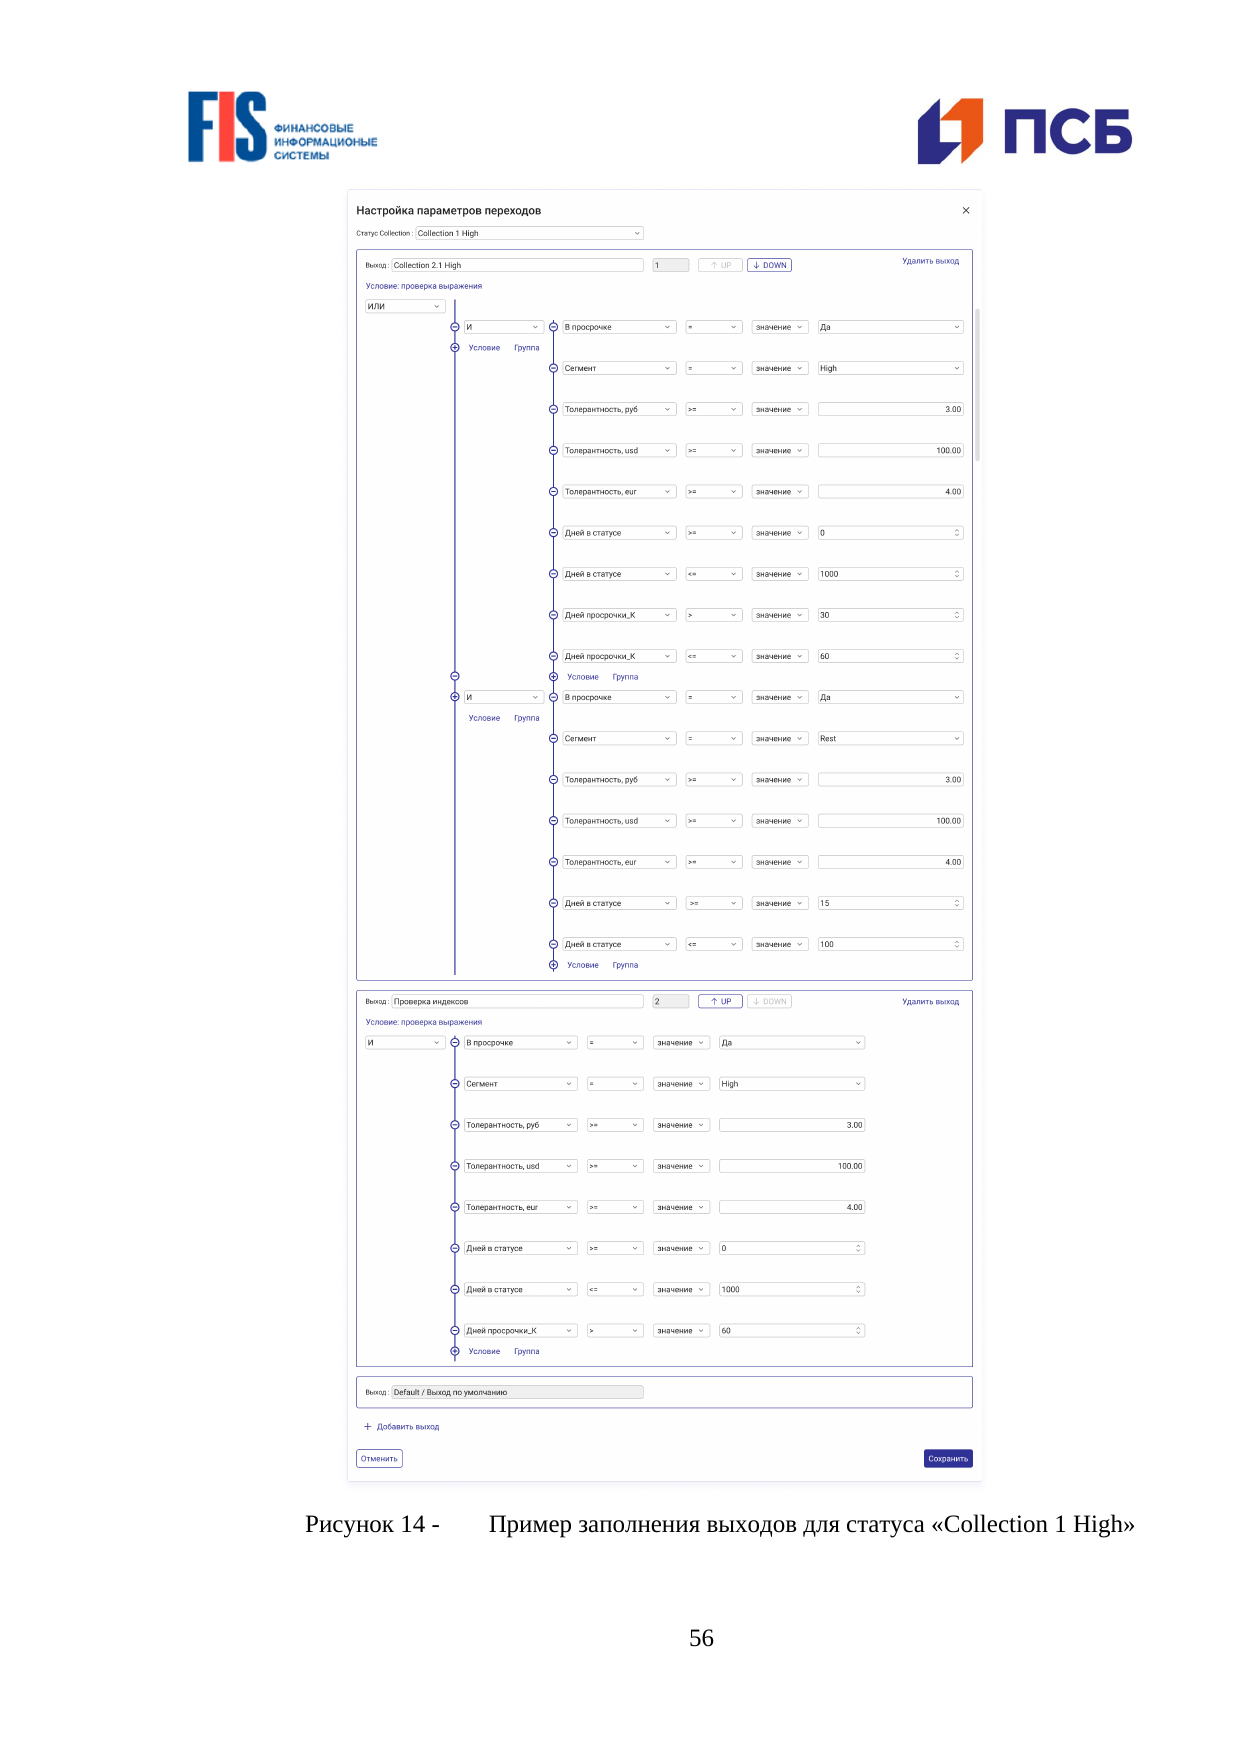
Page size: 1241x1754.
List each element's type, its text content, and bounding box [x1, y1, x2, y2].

subtitle Пример заполнения выходов для статуса «Collection 1 High» [288, 1509, 1152, 1537]
picture [909, 91, 1140, 172]
picture [177, 73, 383, 172]
picture [338, 185, 991, 1495]
